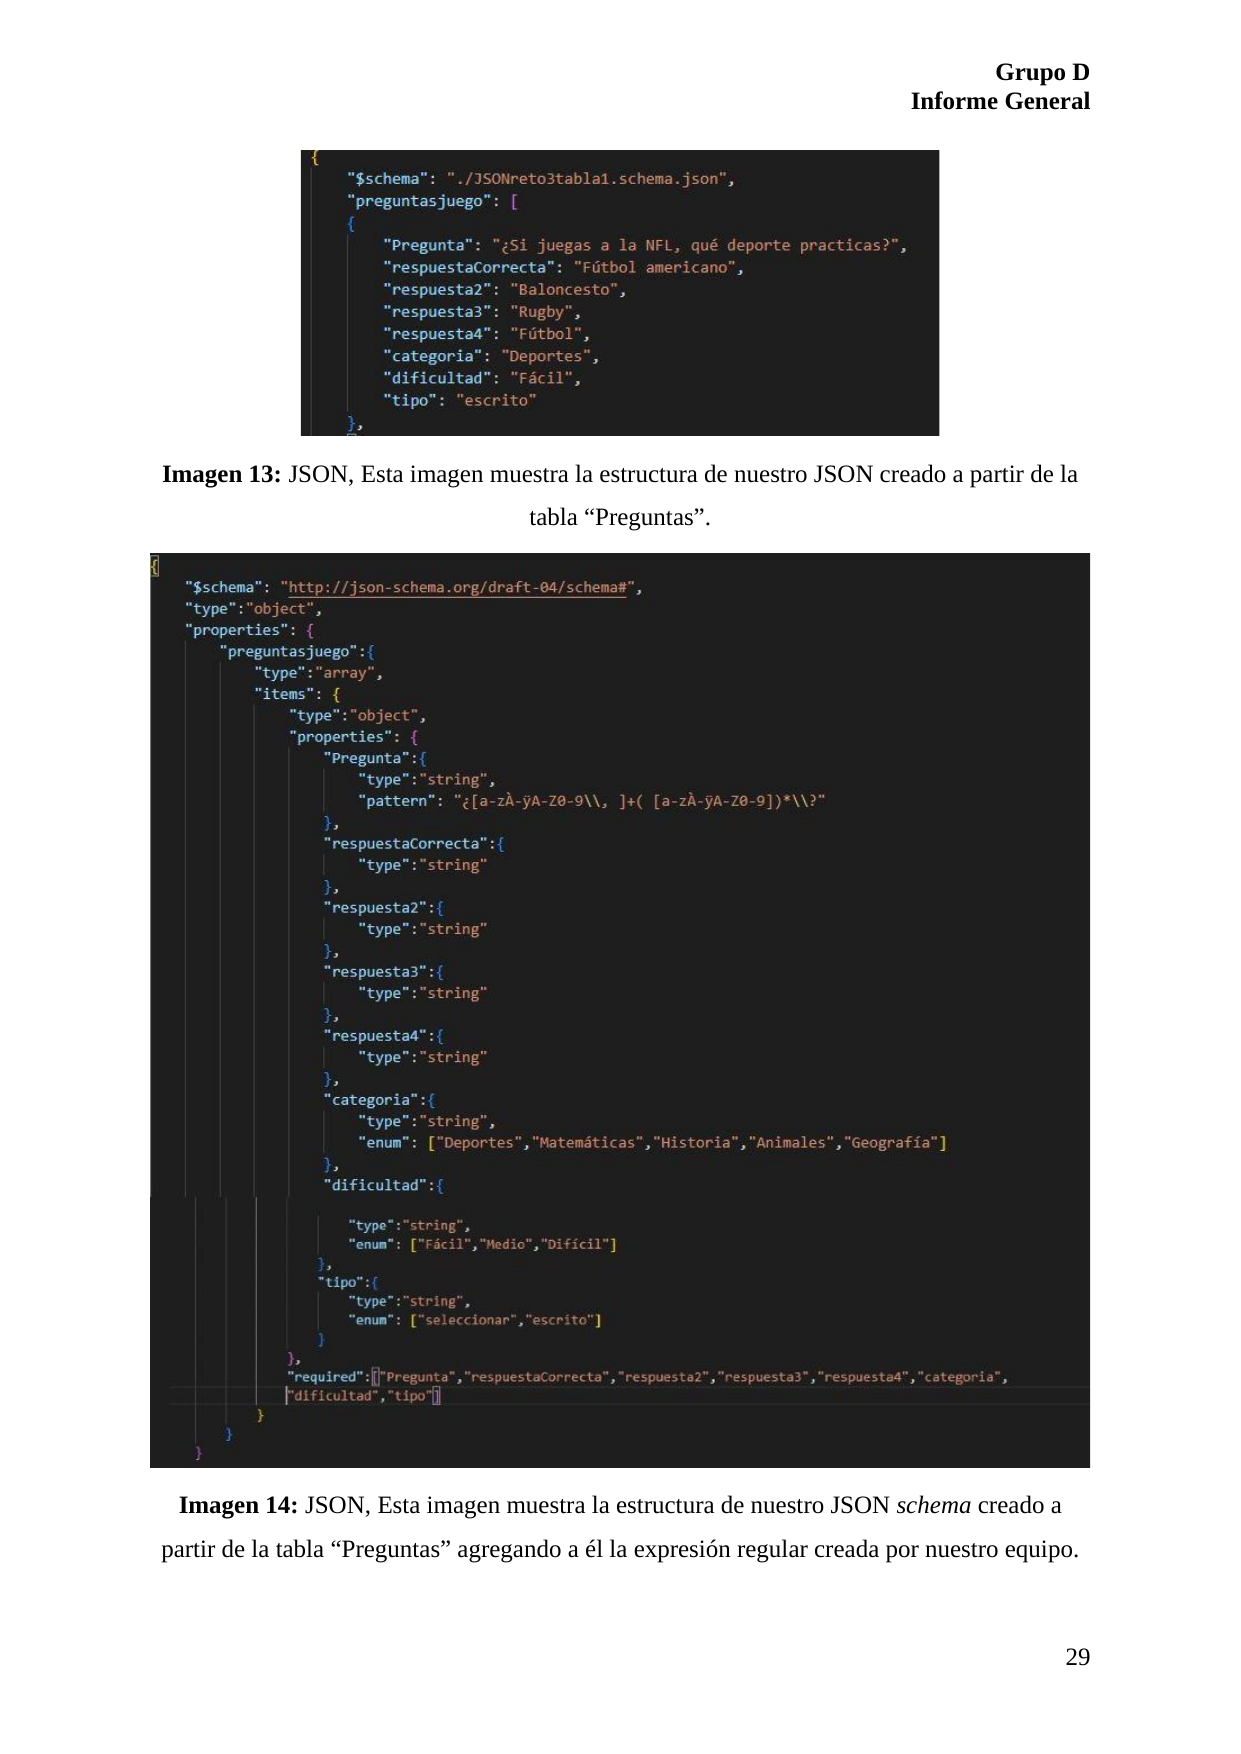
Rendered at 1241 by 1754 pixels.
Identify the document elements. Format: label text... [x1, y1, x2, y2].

picture [150, 553, 1091, 1468]
picture [300, 150, 940, 436]
text Imagen 13: JSON, Esta imagen muestra la estructura de nuestro JSON creado a partir de la tabla “Preguntas”. [150, 459, 1090, 531]
text Imagen 14: JSON, Esta imagen muestra la estructura de nuestro JSON schema creado a partir de la tabla “Preguntas” agregando a él la expresión regular creada por nuestro equipo. [150, 1491, 1090, 1562]
